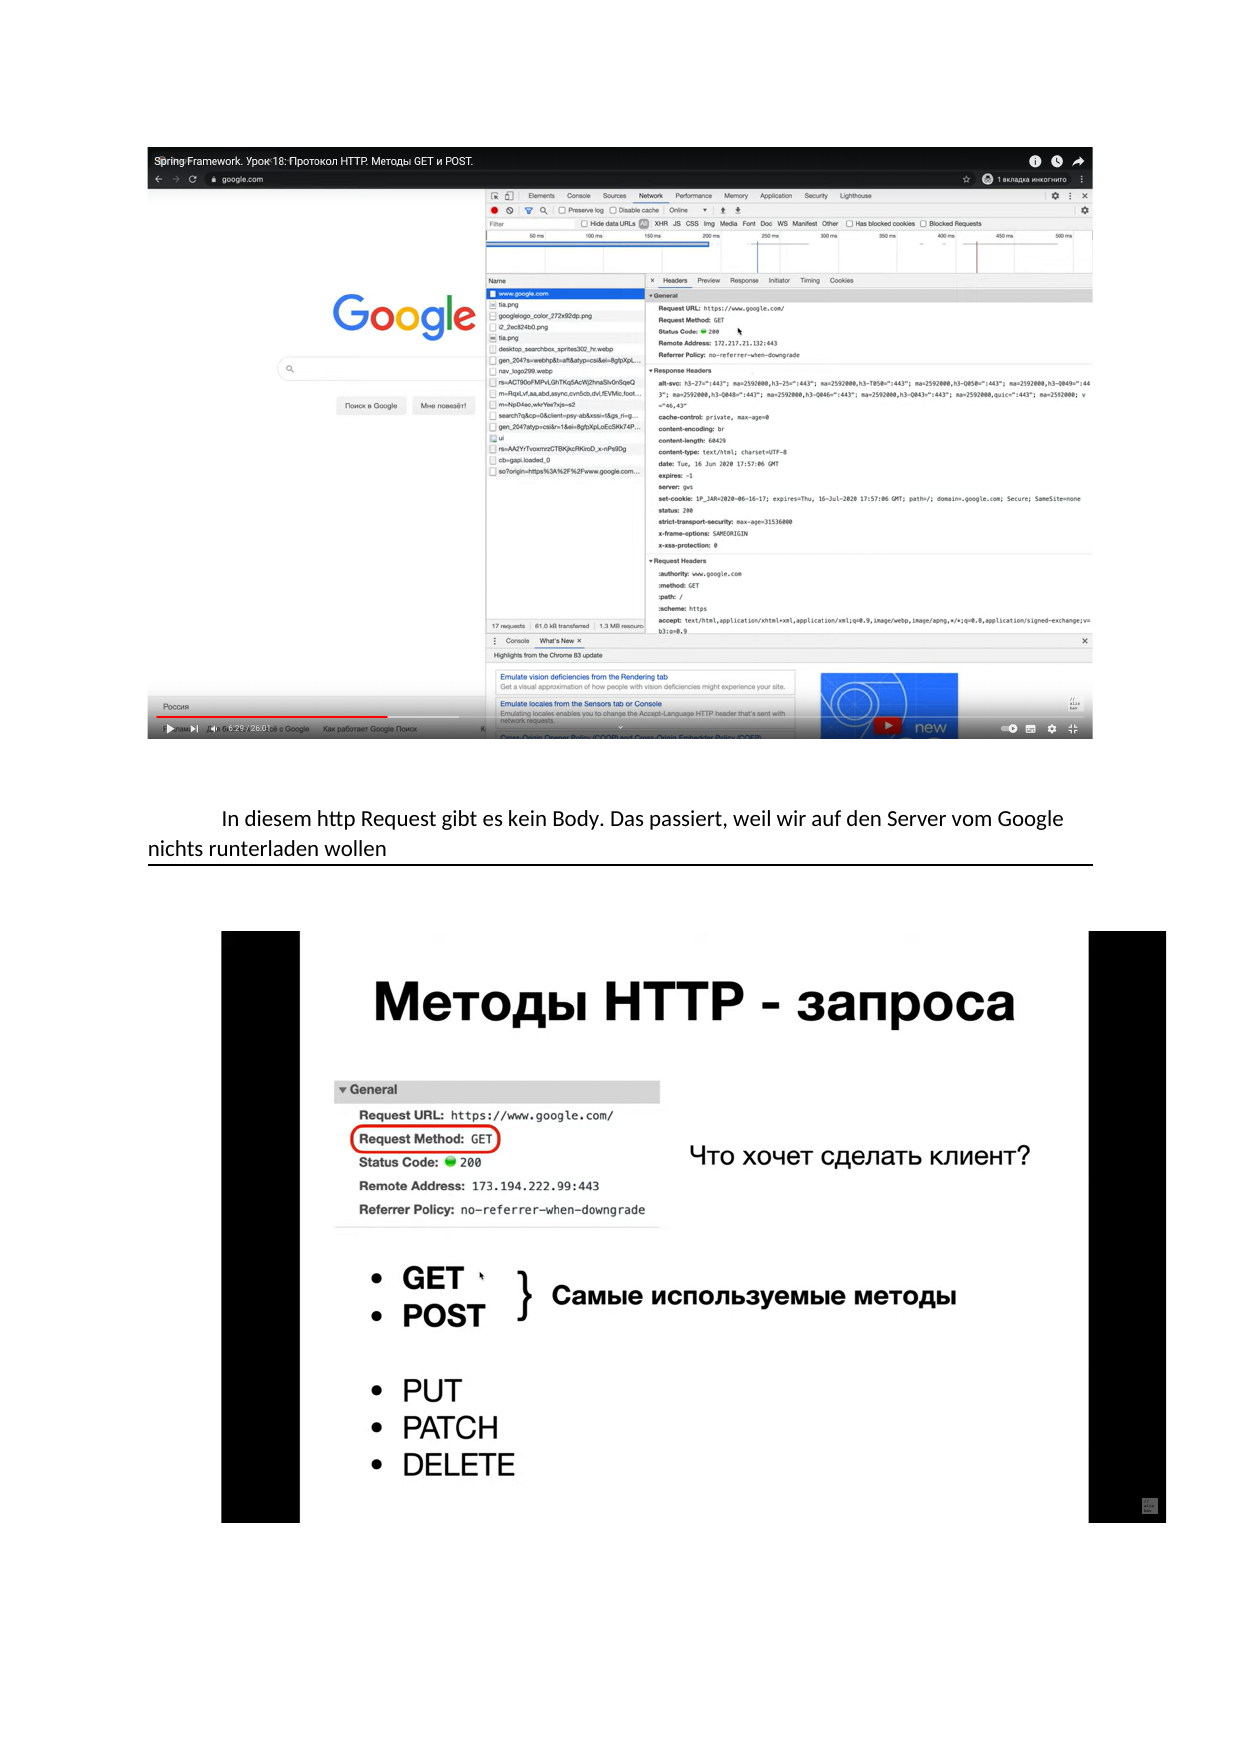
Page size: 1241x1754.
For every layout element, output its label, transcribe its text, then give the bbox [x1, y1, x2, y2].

picture [147, 147, 1093, 739]
picture [221, 931, 1167, 1523]
text In diesem http Request gibt es kein Body. Das passiert, weil wir auf den Server vom Google nichts runterladen wollen [148, 804, 1093, 864]
